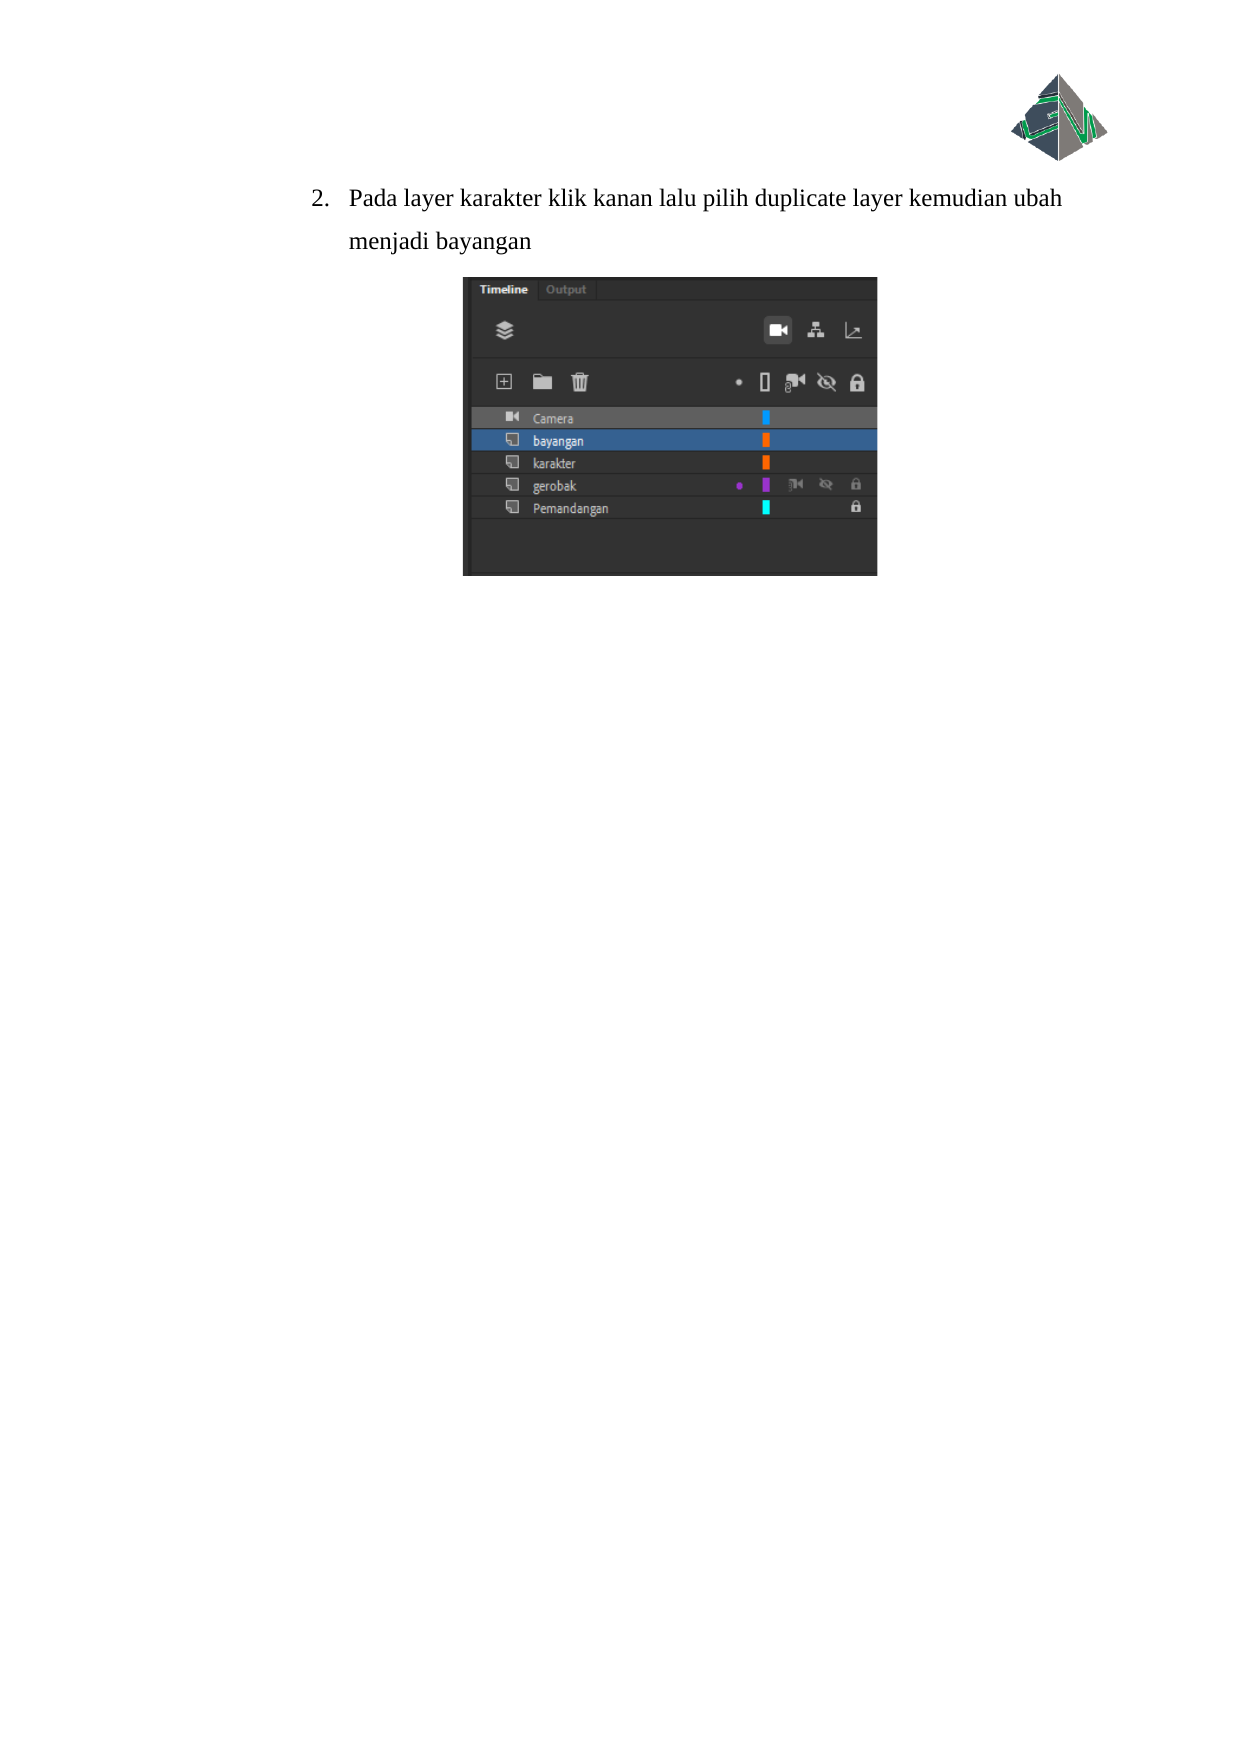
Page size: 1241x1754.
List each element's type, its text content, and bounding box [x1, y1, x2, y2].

picture [1010, 73, 1108, 161]
picture [461, 277, 877, 574]
list Pada layer karakter klik kanan lalu pilih duplicate layer kemudian ubah menjadi bayangan [311, 183, 1063, 255]
